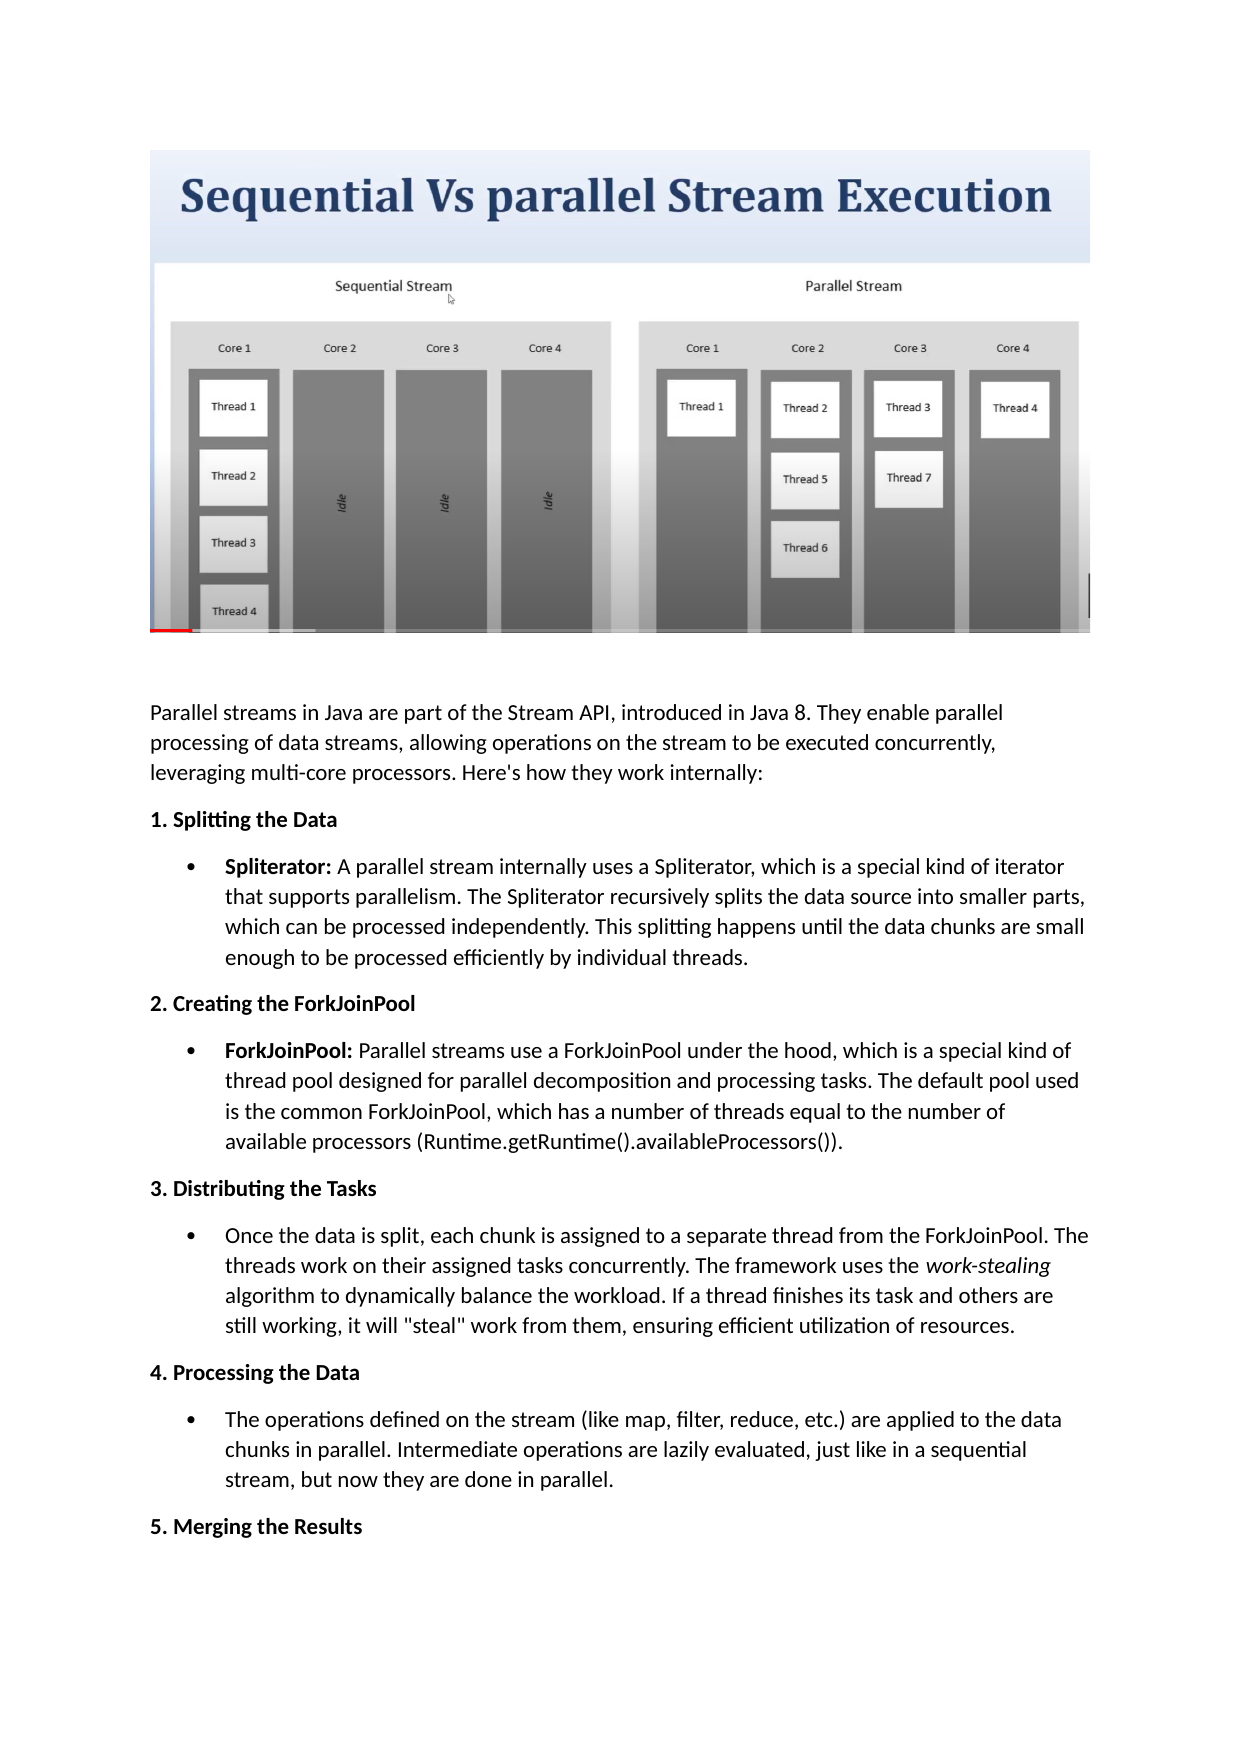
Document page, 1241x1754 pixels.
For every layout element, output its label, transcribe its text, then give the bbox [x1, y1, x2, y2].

text 2. Creating the ForkJoinPool [150, 989, 1090, 1018]
text 1. Splitting the Data [150, 805, 1090, 833]
text Parallel streams in Java are part of the Stream API, introduced in Java 8. They enable parallel processing of data streams, allowing operations on the stream to be executed concurrently, leveraging multi-core processors. Here's how they work internally: [150, 698, 1090, 786]
list The operations defined on the stream (like map, filter, reduce, etc.) are applied to the data chunks in parallel. Intermediate operations are lazily evaluated, just like in a sequential stream, but now they are done in parallel. [187, 1405, 1090, 1494]
list ForkJoinPool: Parallel streams use a ForkJoinPool under the hood, which is a special kind of thread pool designed for parallel decomposition and processing tasks. The default pool used is the common ForkJoinPool, which has a number of threads equal to the number of available processors (Runtime.getRuntime().availableProcessors()). [187, 1036, 1090, 1155]
text 5. Merging the Results [150, 1512, 1090, 1541]
list Spliterator: A parallel stream internally uses a Spliterator, which is a special kind of iterator that supports parallelism. The Spliterator recursively splits the data source into smaller parts, which can be processed independently. This splitting happens until the data chunks are small enough to be processed efficiently by individual threads. [187, 852, 1090, 971]
text 3. Distributing the Tasks [150, 1174, 1090, 1202]
picture [150, 150, 1091, 633]
text 4. Processing the Data [150, 1358, 1090, 1386]
list Once the data is split, each chunk is assigned to a separate thread from the ForkJoinPool. The threads work on their assigned tasks concurrently. The framework uses the work-stealing algorithm to dynamically balance the workload. If a thread finishes its task and others are still working, it will "steal" work from them, ensuring efficient utilization of resources. [187, 1221, 1090, 1339]
